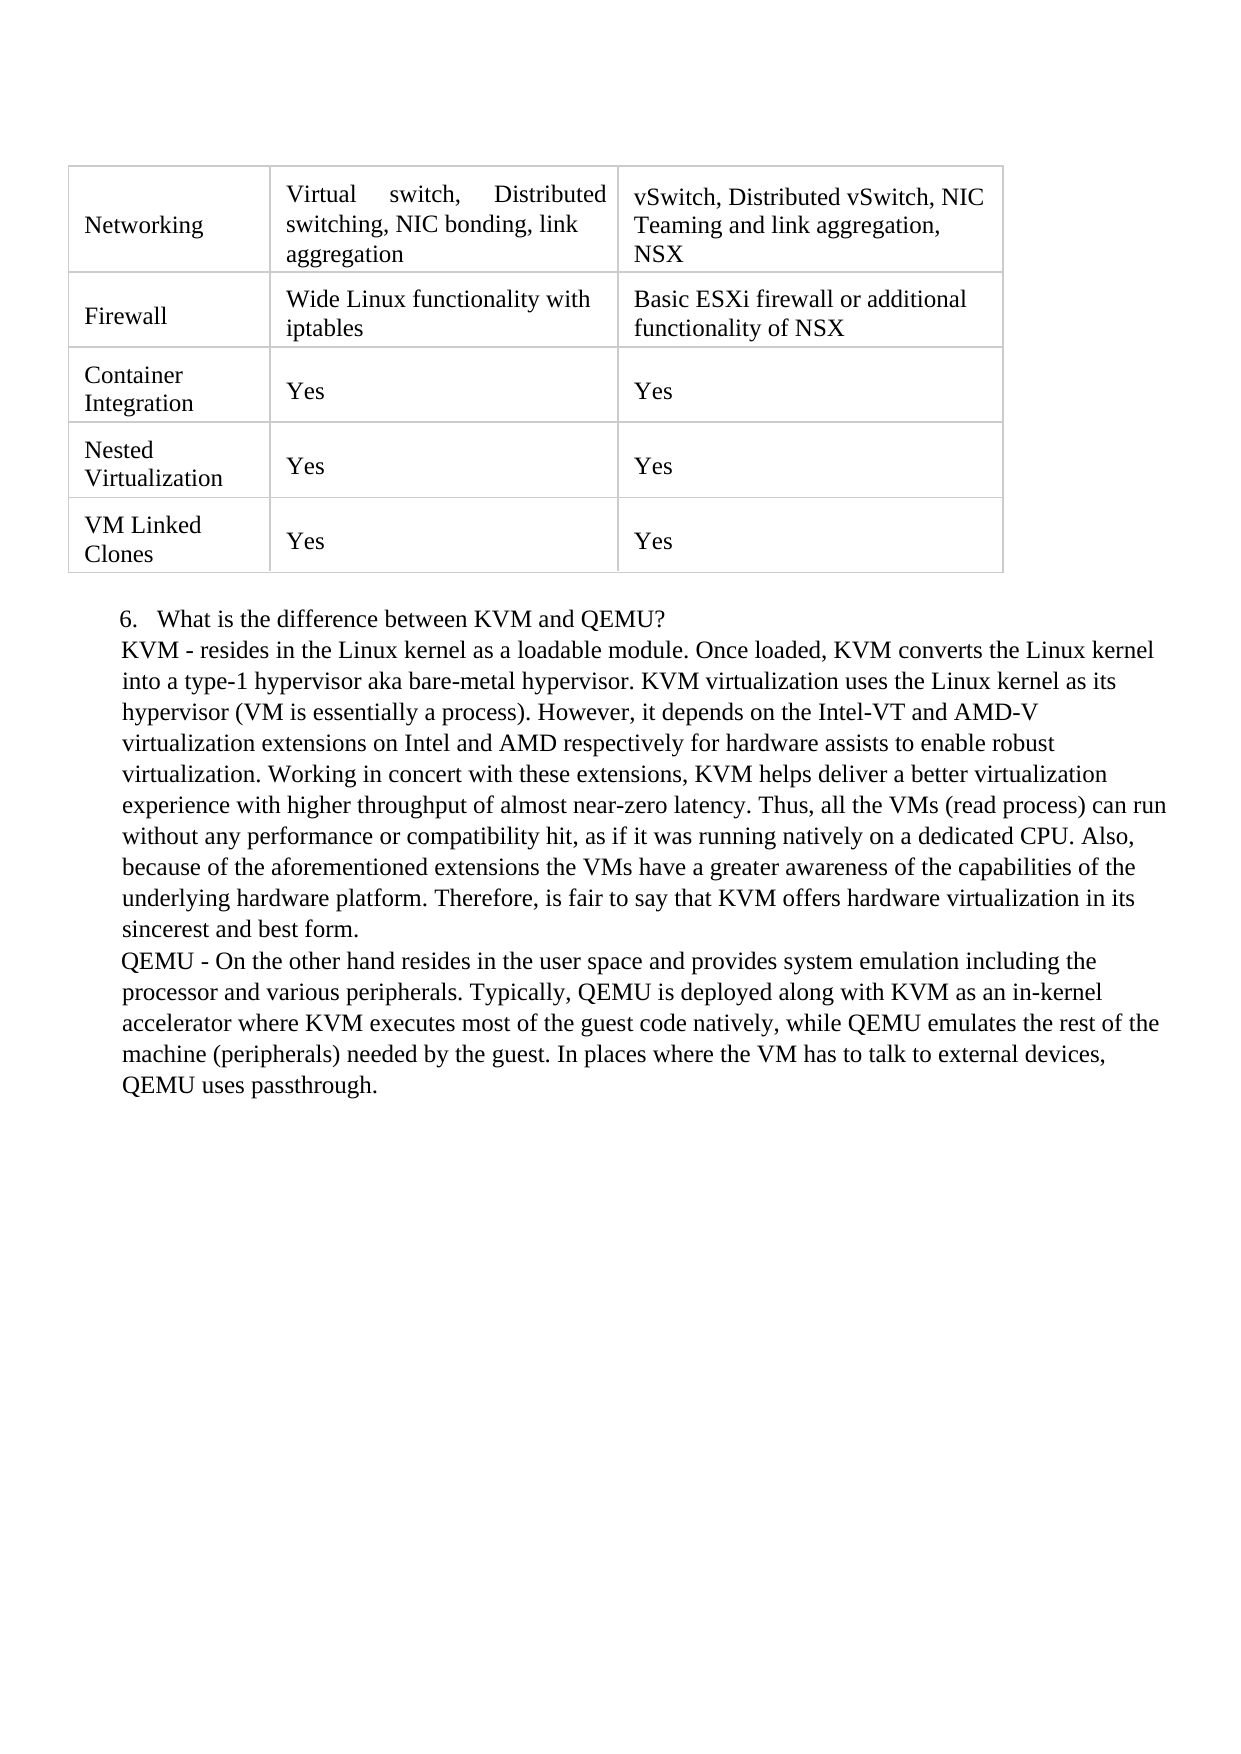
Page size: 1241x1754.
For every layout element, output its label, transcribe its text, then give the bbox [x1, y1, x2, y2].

table_cell Wide Linux functionality with iptables [271, 273, 617, 346]
text QEMU - On the other hand resides in the user space and provides system emulation including the processor and various peripherals. Typically, QEMU is deployed along with KVM as an in-kernel accelerator where KVM executes most of the guest code natively, while QEMU emulates the rest of the machine (peripherals) needed by the guest. In places where the VM has to talk to external devices, QEMU uses passthrough. [121, 946, 1171, 1099]
table_cell Virtual switch, Distributed switching, NIC bonding, link aggregation [271, 167, 617, 271]
table_cell Nested Virtualization [69, 423, 269, 496]
table_cell Basic ESXi firewall or additional functionality of NSX [619, 273, 1002, 346]
table_cell Container Integration [69, 348, 269, 421]
table_cell Firewall [69, 273, 269, 346]
table_cell vSwitch, Distributed vSwitch, NIC Teaming and link aggregation, NSX [619, 167, 1002, 271]
table_cell Yes [271, 348, 617, 421]
table_cell Yes [271, 498, 617, 571]
text KVM - resides in the Linux kernel as a loadable module. Once loaded, KVM converts the Linux kernel into a type-1 hypervisor aka bare-metal hypervisor. KVM virtualization uses the Linux kernel as its hypervisor (VM is essentially a process). However, it depends on the Intel-VT and AMD-V virtualization extensions on Intel and AMD respectively for hardware assists to enable robust virtualization. Working in concert with these extensions, KVM helps deliver a better virtualization experience with higher throughput of almost near-zero latency. Thus, all the VMs (read process) can run without any performance or compatibility hit, as if it was running natively on a dedicated CPU. Also, because of the aforementioned extensions the VMs have a greater awareness of the capabilities of the underlying hardware platform. Therefore, is fair to say that KVM offers hardware virtualization in its sincerest and best form. [121, 635, 1171, 943]
table_cell Networking [69, 167, 269, 271]
table_cell Yes [619, 498, 1002, 571]
table_cell Yes [619, 348, 1002, 421]
table_cell Yes [271, 423, 617, 496]
table_cell VM Linked Clones [69, 498, 269, 571]
list What is the difference between KVM and QEMU? [119, 604, 1171, 633]
table_cell Yes [619, 423, 1002, 496]
